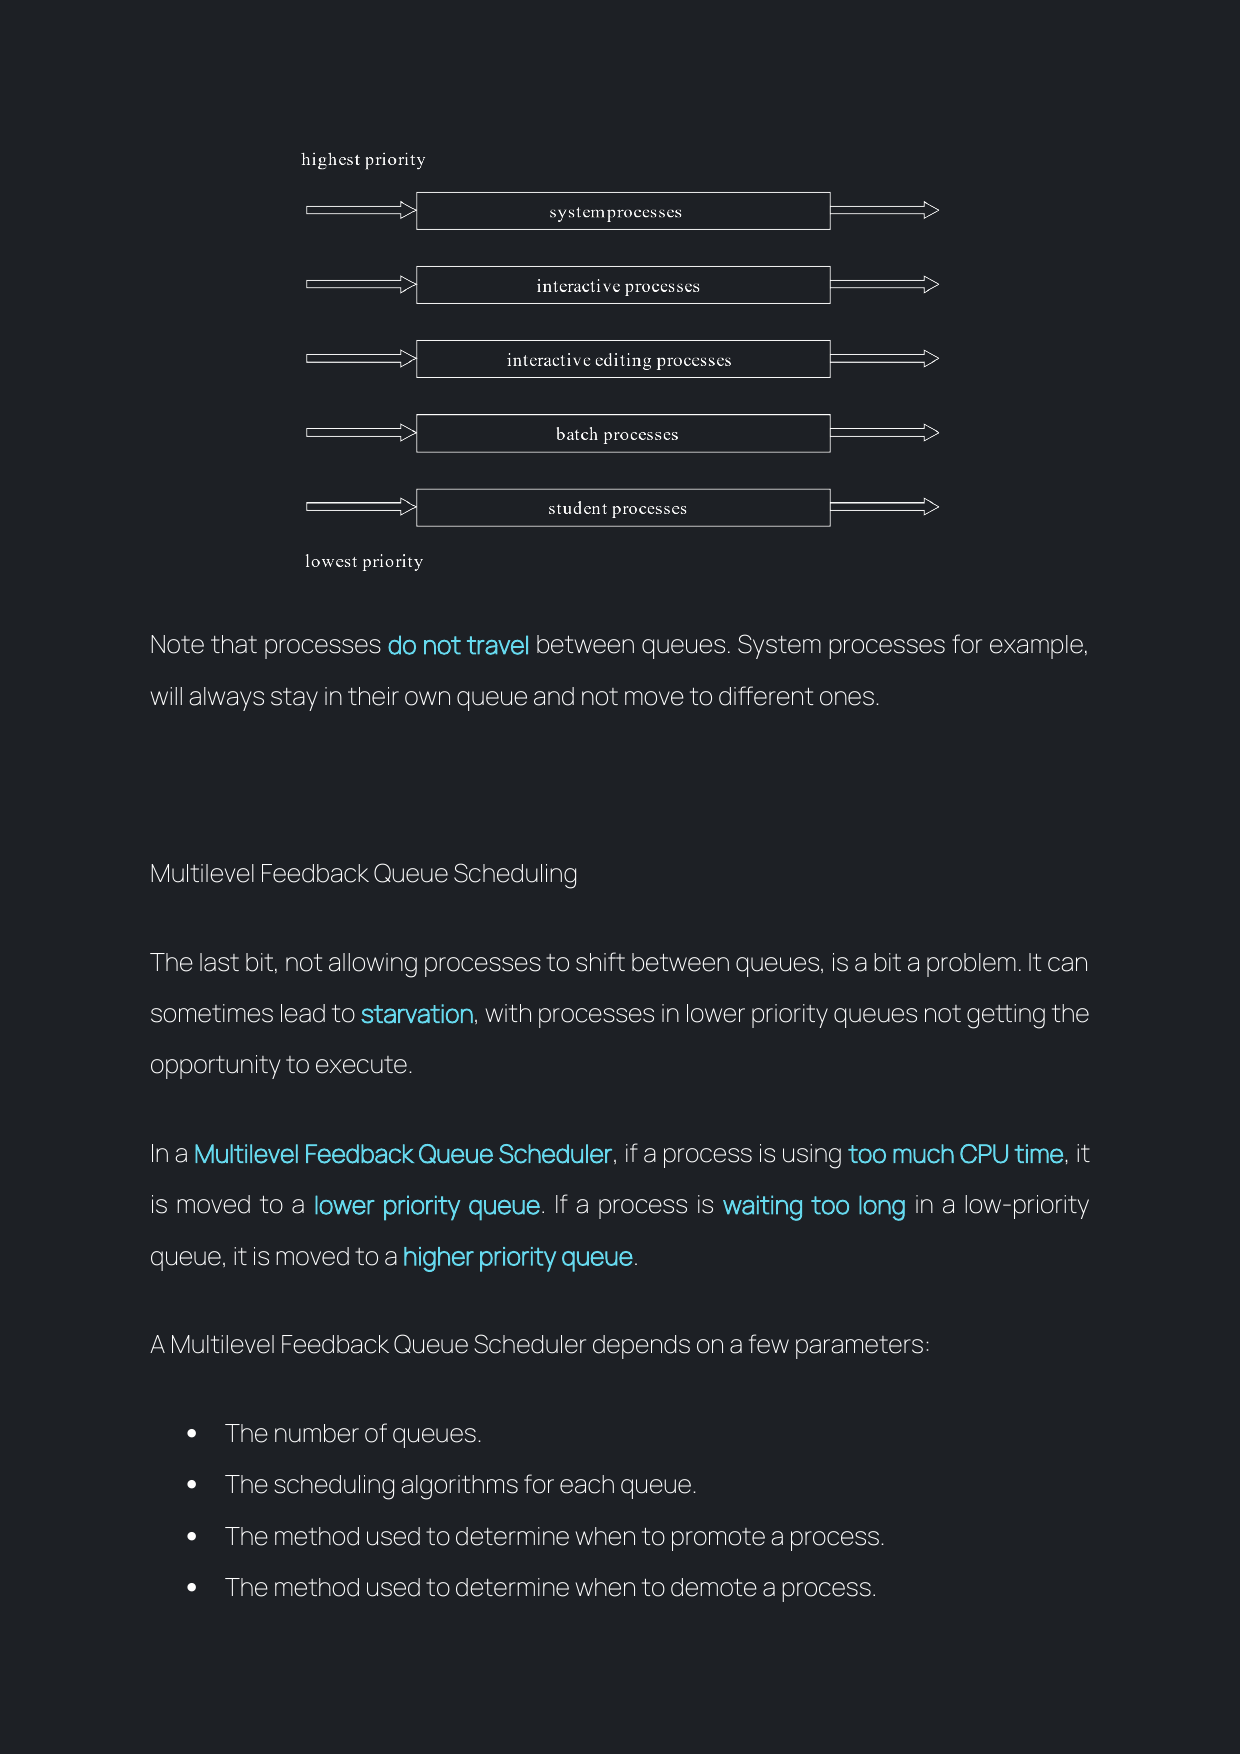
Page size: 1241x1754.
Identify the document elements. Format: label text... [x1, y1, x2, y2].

text In a Multilevel Feedback Queue Scheduler, if a process is using too much CPU time, it is moved to a lower priority queue. If a process is waiting too long in a low-priority queue, it is moved to a higher priority queue. [150, 1136, 1090, 1273]
text A Multilevel Feedback Queue Scheduler depends on a few parameters: [150, 1327, 1090, 1361]
text Note that processes do not travel between queues. System processes for example, will always stay in their own queue and not move to different ones. [150, 627, 1090, 713]
list The scheduling algorithms for each queue. [187, 1467, 1090, 1501]
list The number of queues. [187, 1416, 1090, 1450]
list The method used to determine when to demote a process. [187, 1570, 1090, 1604]
list The method used to determine when to promote a process. [187, 1518, 1090, 1553]
picture [301, 150, 940, 573]
subtitle Multilevel Feedback Queue Scheduling [150, 856, 1090, 890]
text The last bit, not allowing processes to shift between queues, is a bit a problem. It can sometimes lead to starvation, with processes in lower priority queues not getting the opportunity to execute. [150, 945, 1090, 1081]
